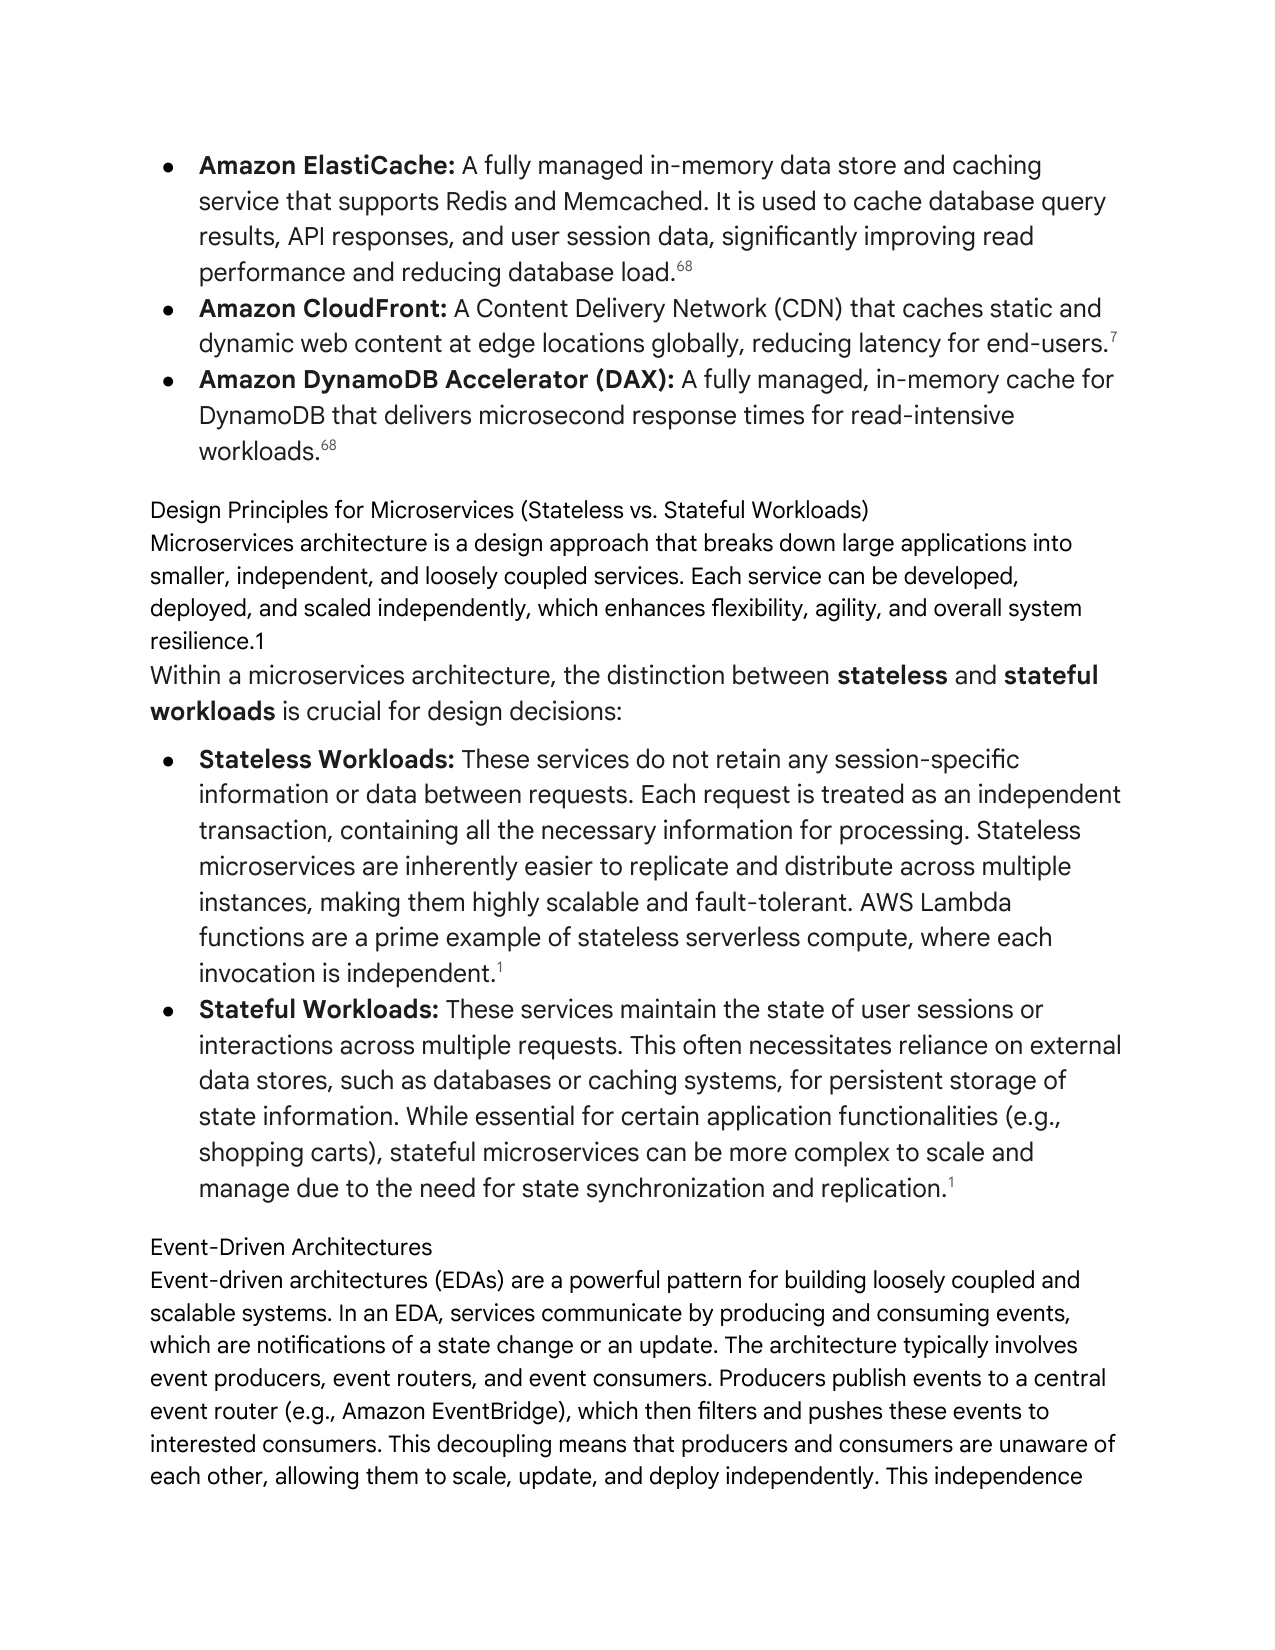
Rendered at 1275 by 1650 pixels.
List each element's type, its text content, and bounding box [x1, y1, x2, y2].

text Event-Driven Architectures [150, 1233, 1125, 1262]
list Amazon ElastiCache: A fully managed in-memory data store and caching service that supports Redis and Memcached. It is used to cache database query results, API responses, and user session data, significantly improving read performance and reducing database load.68 [161, 150, 1125, 288]
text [150, 1266, 1125, 1491]
list Amazon CloudFront: A Content Delivery Network (CDN) that caches static and dynamic web content at edge locations globally, reducing latency for end-users.7 [161, 293, 1125, 360]
text Microservices architecture is a design approach that breaks down large applications into smaller, independent, and loosely coupled services. Each service can be developed, deployed, and scaled independently, which enhances flexibility, agility, and overall system resilience.1 [150, 529, 1125, 656]
list Stateless Workloads: These services do not retain any session-specific information or data between requests. Each request is treated as an independent transaction, containing all the necessary information for processing. Stateless microservices are inherently easier to replicate and distribute across multiple instances, making them highly scalable and fault-tolerant. AWS Lambda functions are a prime example of stateless serverless compute, where each invocation is independent.1 [161, 744, 1125, 990]
text Design Principles for Microservices (Stateless vs. Stateful Workloads) [150, 497, 1125, 525]
list Amazon DynamoDB Accelerator (DAX): A fully managed, in-memory cache for DynamoDB that delivers microsecond response times for read-intensive workloads.68 [161, 364, 1125, 467]
list Stateful Workloads: These services maintain the state of user sessions or interactions across multiple requests. This often necessitates reliance on external data stores, such as databases or caching systems, for persistent storage of state information. While essential for certain application functionalities (e.g., shopping carts), stateful microservices can be more complex to scale and manage due to the need for state synchronization and replication.1 [161, 994, 1125, 1204]
text Within a microservices architecture, the distinction between stateless and stateful workloads is crucial for design decisions: [150, 660, 1125, 727]
